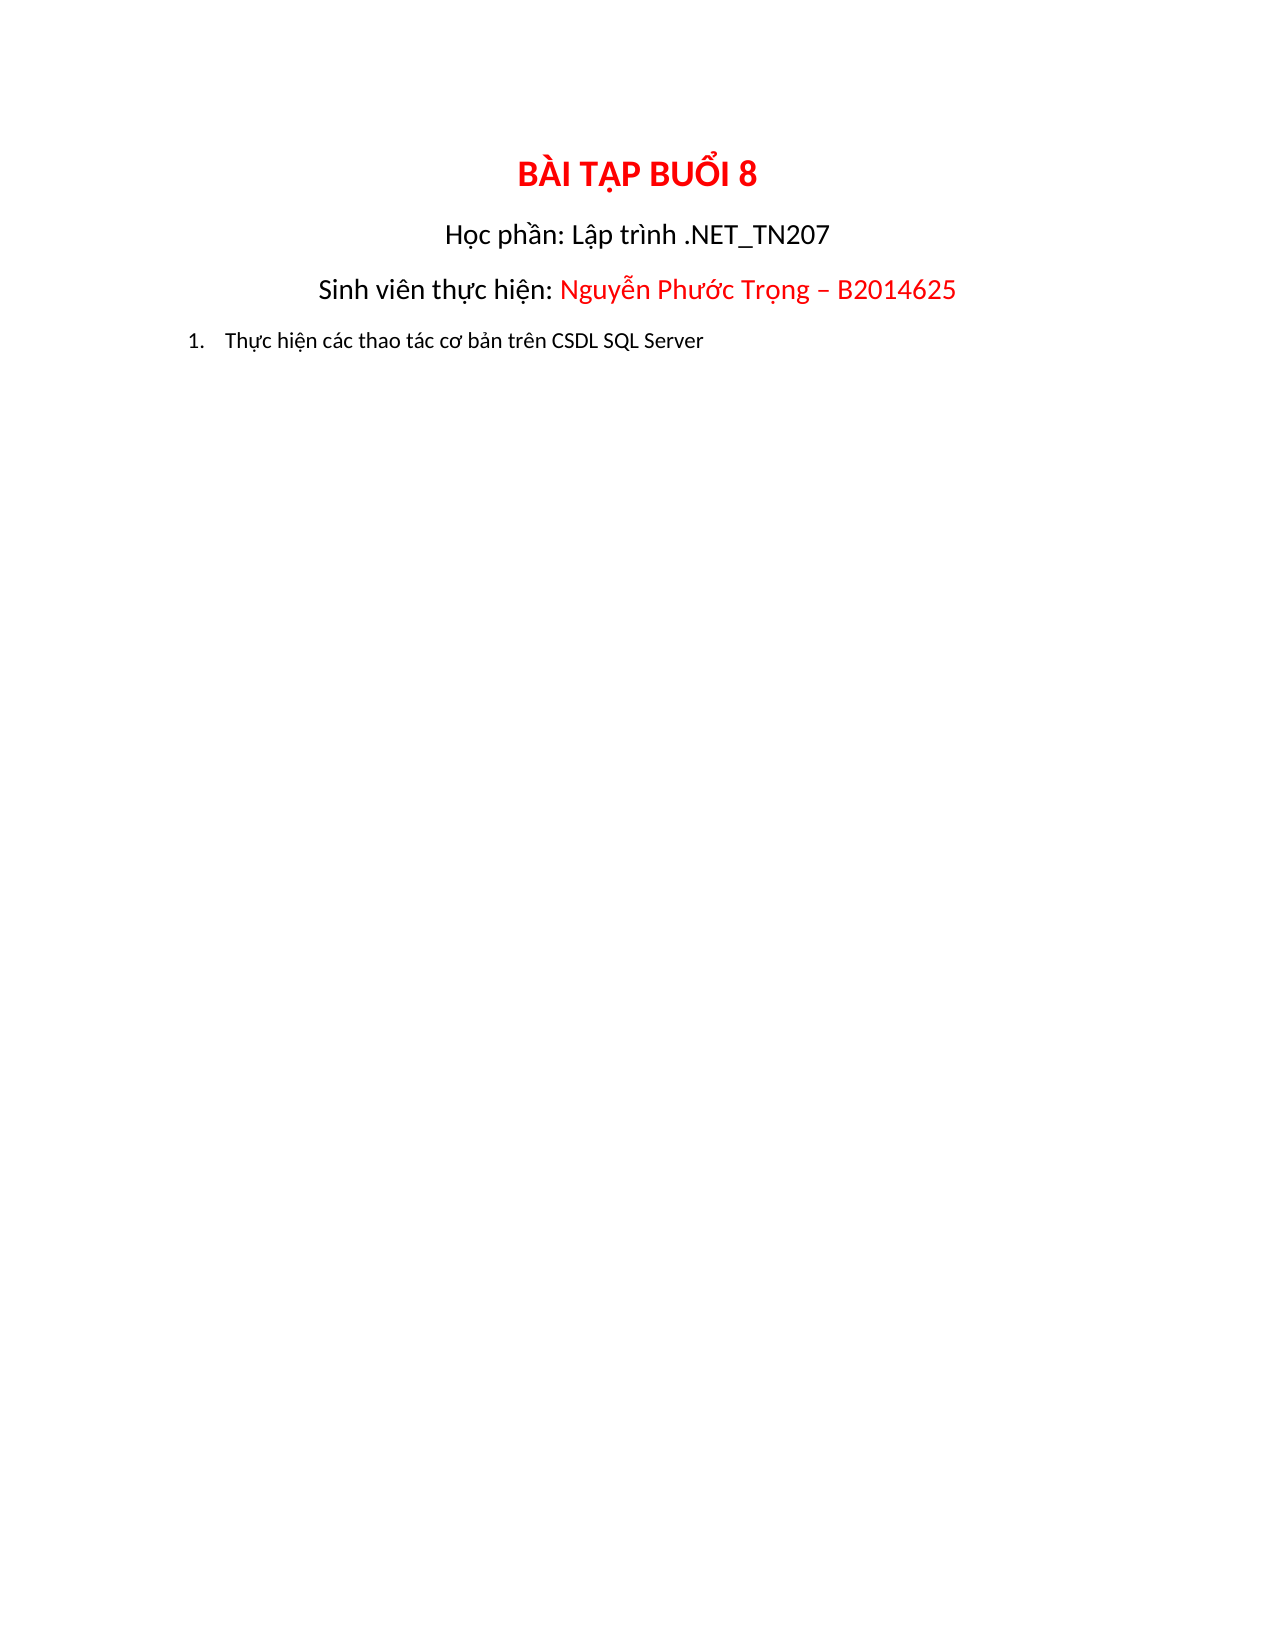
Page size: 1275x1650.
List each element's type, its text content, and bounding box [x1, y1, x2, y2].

list Thực hiện các thao tác cơ bản trên CSDL SQL Server [187, 326, 1125, 354]
text BÀI TẬP BUỔI 8 [150, 150, 1125, 196]
text Sinh viên thực hiện: Nguyễn Phước Trọng – B2014625 [150, 271, 1125, 307]
text Học phần: Lập trình .NET_TN207 [150, 216, 1125, 252]
